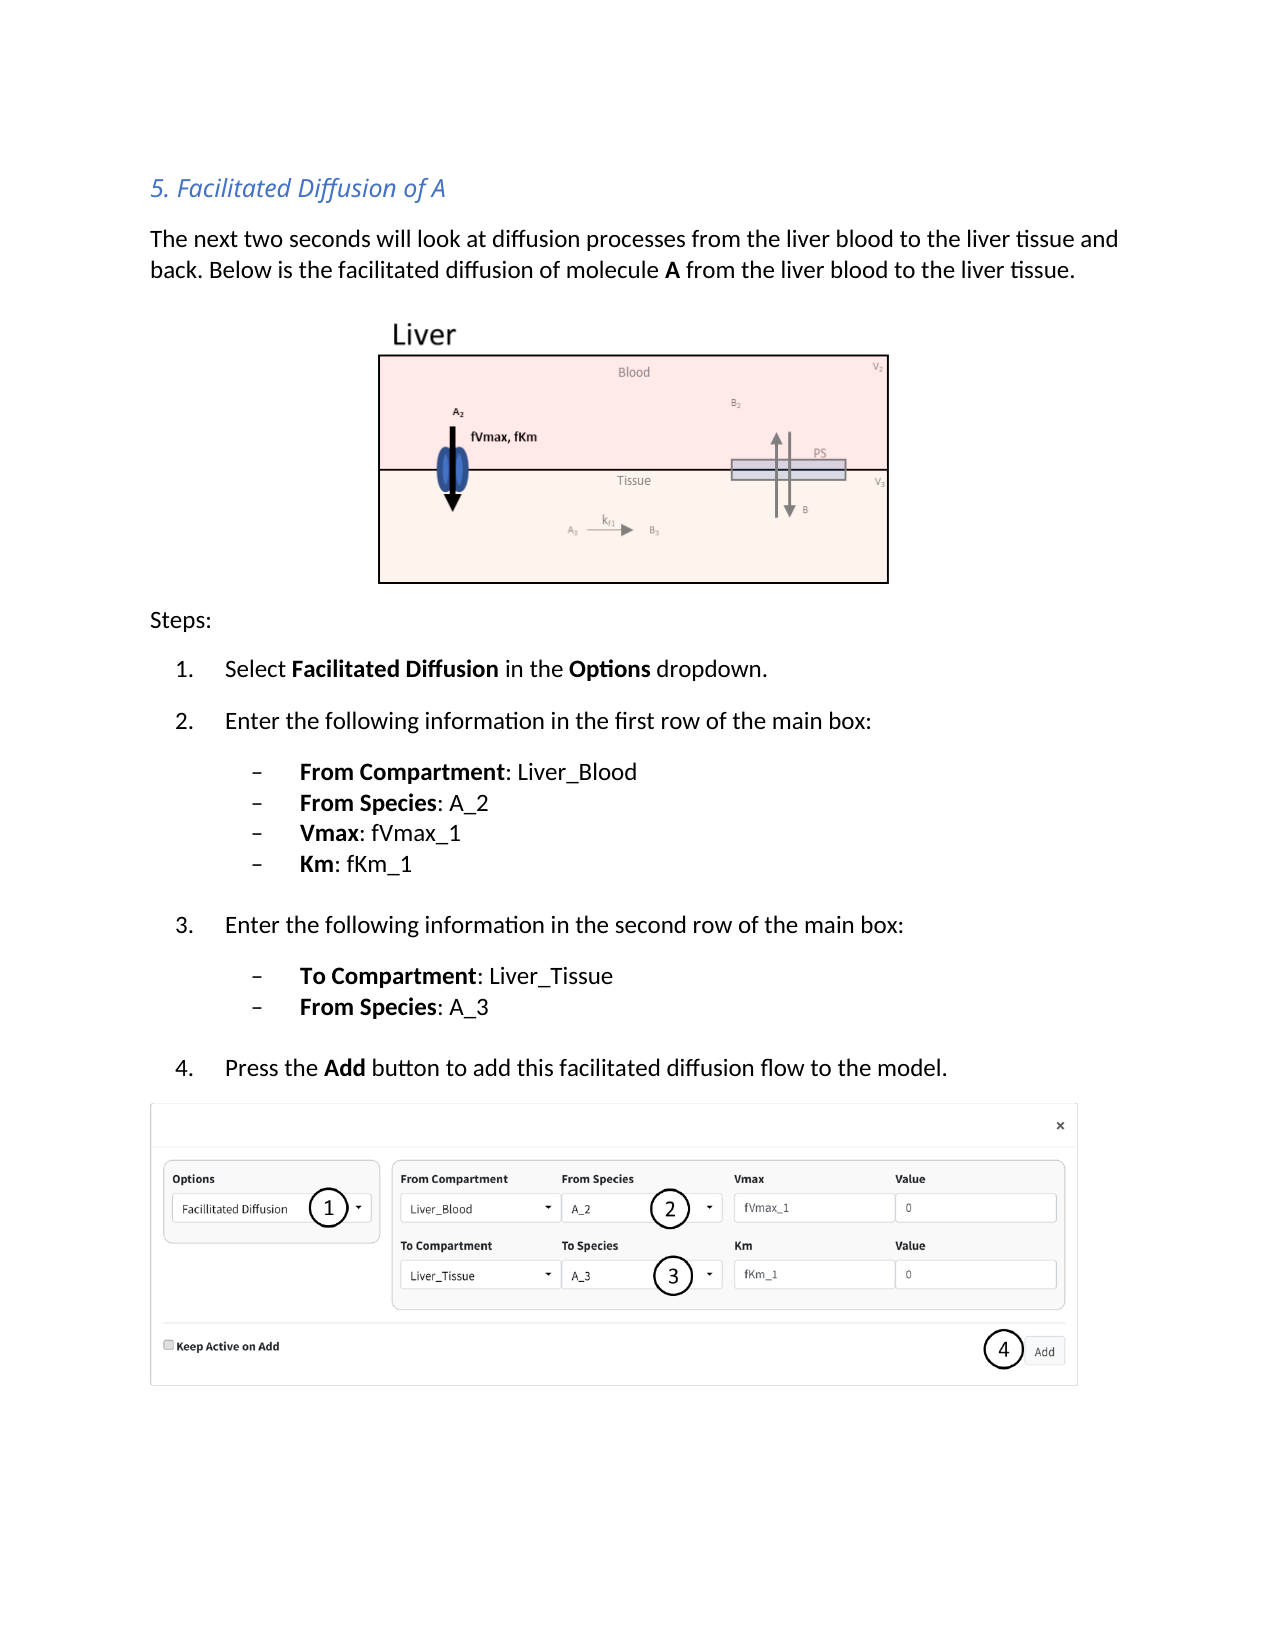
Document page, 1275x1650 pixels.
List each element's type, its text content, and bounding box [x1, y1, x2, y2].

list From Species: A_2 [251, 787, 1125, 817]
list Enter the following information in the first row of the main box: [175, 705, 1125, 735]
picture [150, 1103, 1078, 1386]
list Press the Add button to add this facilitated diffusion flow to the model. [175, 1052, 1125, 1082]
text The next two seconds will look at diffusion processes from the liver blood to the liver tissue and back. Below is the facilitated diffusion of molecule A from the liver blood to the liver tissue. [150, 224, 1125, 285]
list To Compartment: Liver_Tissue [251, 960, 1125, 991]
subtitle 5. Facilitated Diffusion of A [150, 171, 1125, 205]
list Select Facilitated Diffusion in the Options dropdown. [175, 653, 1125, 684]
text Steps: [150, 604, 1125, 635]
list Km: fKm_1 [251, 848, 1125, 878]
list From Compartment: Liver_Blood [251, 756, 1125, 787]
list Enter the following information in the second row of the main box: [175, 909, 1125, 939]
list From Species: A_3 [251, 991, 1125, 1021]
picture [371, 303, 904, 584]
list Vmax: fVmax_1 [251, 817, 1125, 848]
